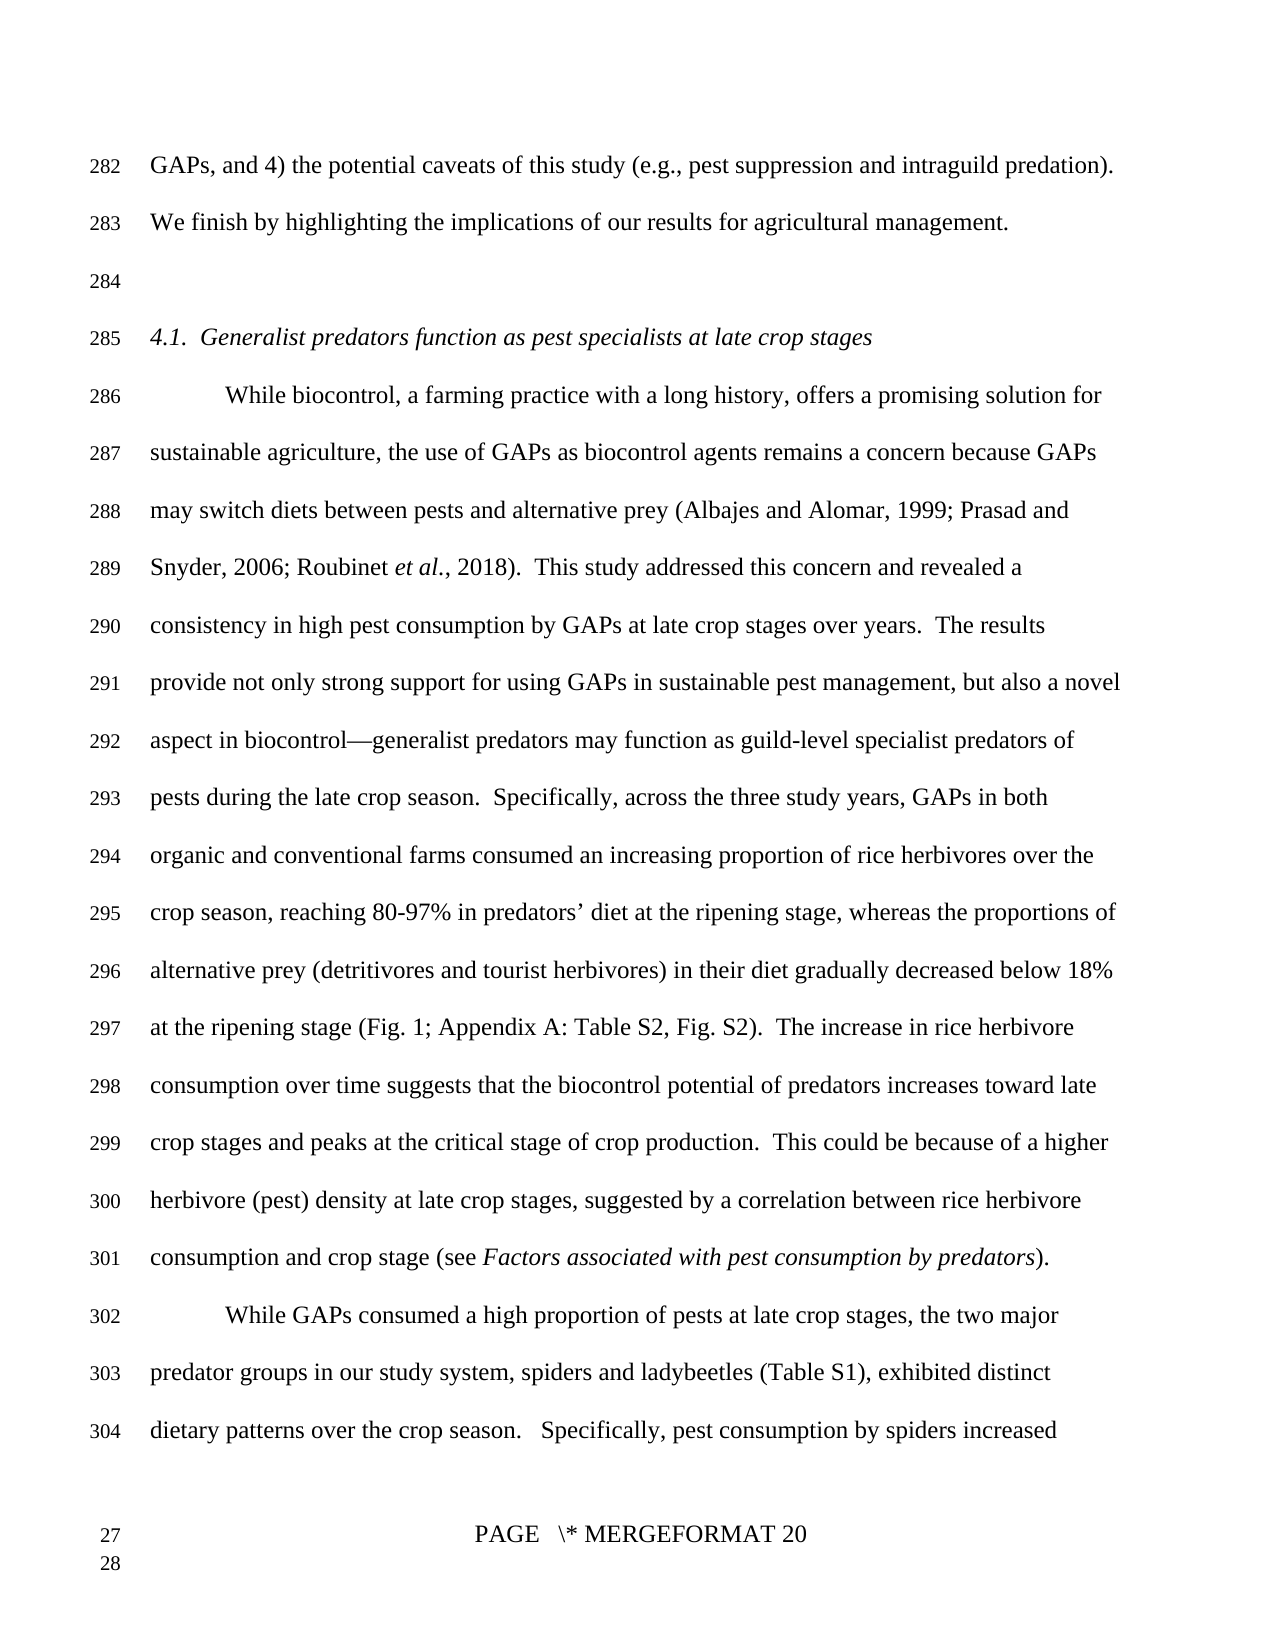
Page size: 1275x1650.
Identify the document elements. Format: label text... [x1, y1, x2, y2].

text While biocontrol, a farming practice with a long history, offers a promising solution for sustainable agriculture, the use of GAPs as biocontrol agents remains a concern because GAPs may switch diets between pests and alternative prey (Albajes and Alomar, 1999; Prasad and Snyder, 2006; Roubinet et al., 2018). This study addressed this concern and revealed a consistency in high pest consumption by GAPs at late crop stages over years. The results provide not only strong support for using GAPs in sustainable pest management, but also a novel aspect in biocontrol—generalist predators may function as guild-level specialist predators of pests during the late crop season. Specifically, across the three study years, GAPs in both organic and conventional farms consumed an increasing proportion of rice herbivores over the crop season, reaching 80-97% in predators’ diet at the ripening stage, whereas the proportions of alternative prey (detritivores and tourist herbivores) in their diet gradually decreased below 18% at the ripening stage (Fig. 1; Appendix A: Table S2, Fig. S2). The increase in rice herbivore consumption over time suggests that the biocontrol potential of predators increases toward late crop stages and peaks at the critical stage of crop production. This could be because of a higher herbivore (pest) density at late crop stages, suggested by a correlation between rice herbivore consumption and crop stage (see Factors associated with pest consumption by predators). [150, 380, 1125, 1271]
text 4.1. Generalist predators function as pest specialists at late crop stages [150, 322, 1125, 351]
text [150, 150, 1125, 236]
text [150, 1300, 1125, 1444]
